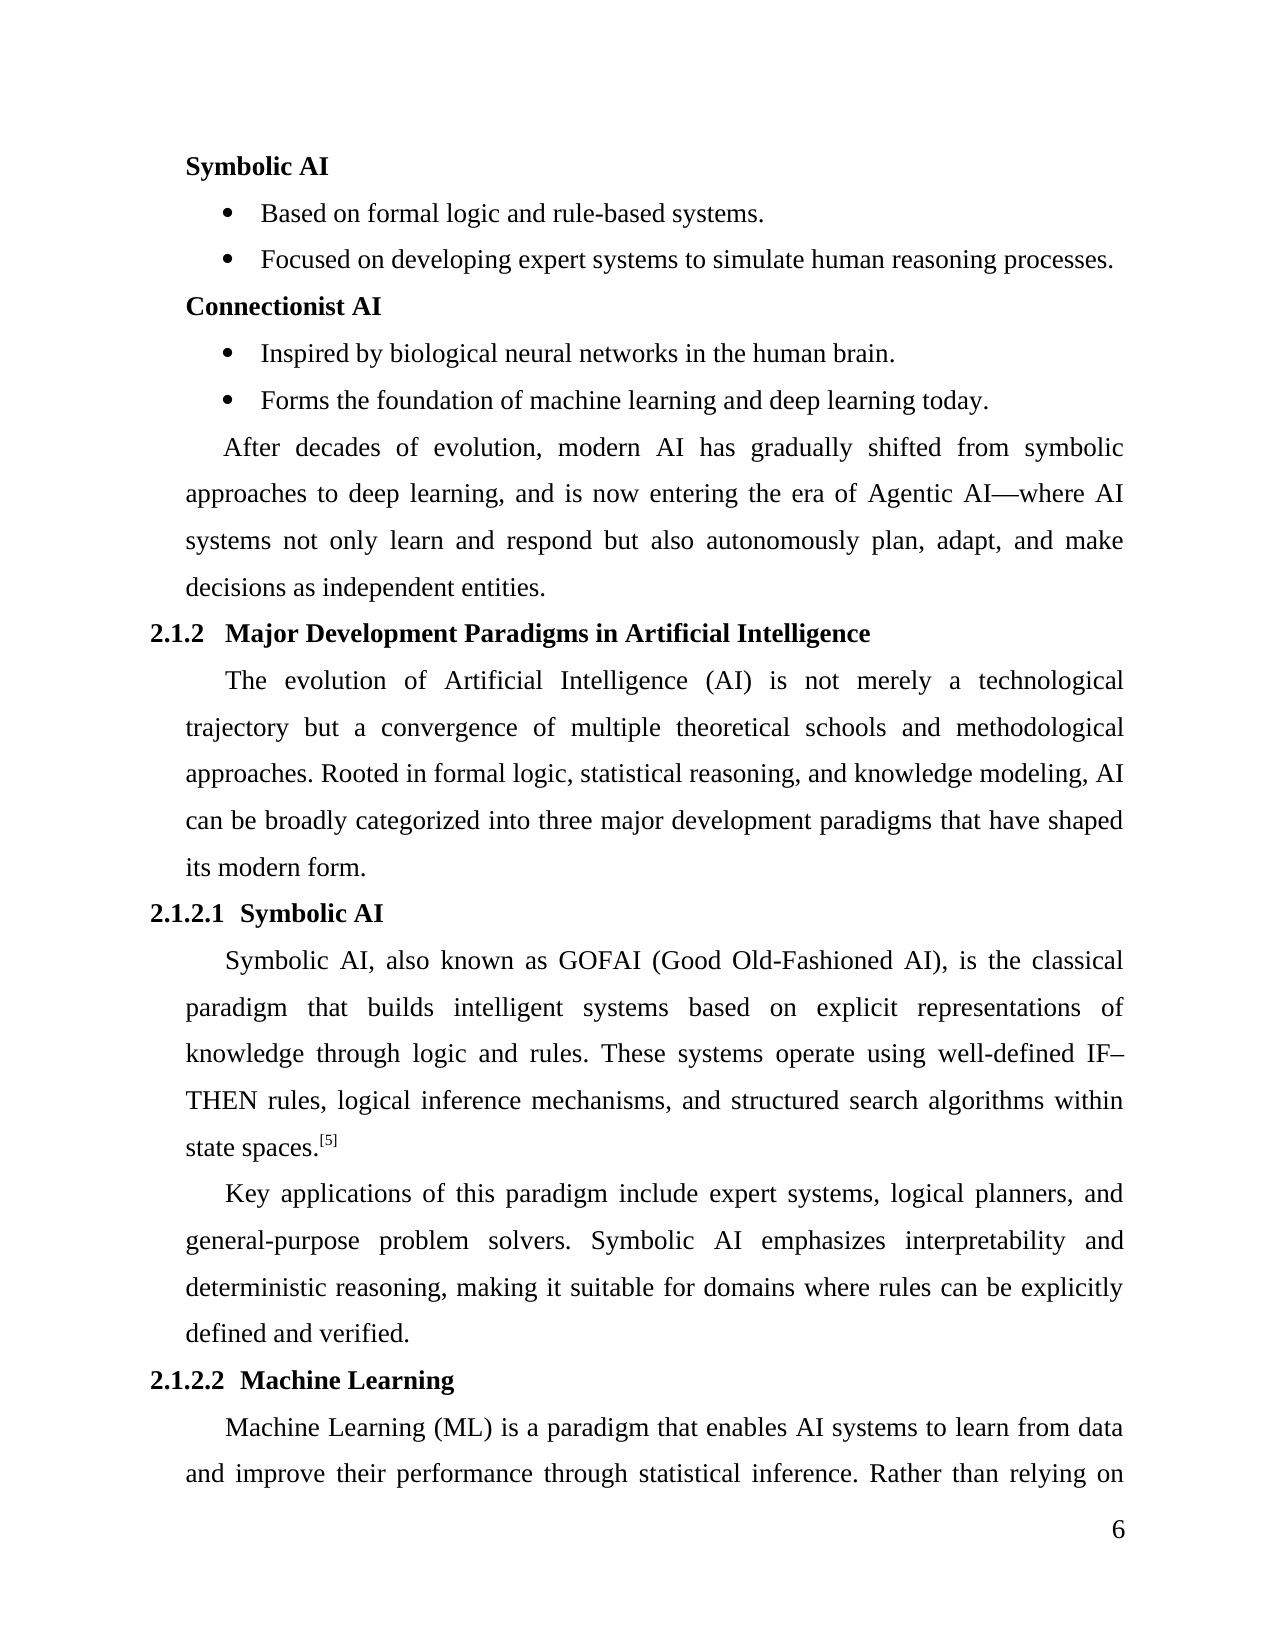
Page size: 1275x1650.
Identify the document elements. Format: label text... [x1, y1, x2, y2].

text The evolution of Artificial Intelligence (AI) is not merely a technological trajectory but a convergence of multiple theoretical schools and methodological approaches. Rooted in formal logic, statistical reasoning, and knowledge modeling, AI can be broadly categorized into three major development paradigms that have shaped its modern form. [185, 664, 1125, 882]
text Connectionist AI [185, 290, 1125, 322]
subtitle Major Development Paradigms in Artificial Intelligence [150, 617, 1125, 649]
subtitle Symbolic AI [150, 897, 1125, 929]
text Symbolic AI, also known as GOFAI (Good Old-Fashioned AI), is the classical paradigm that builds intelligent systems based on explicit representations of knowledge through logic and rules. These systems operate using well-defined IF–THEN rules, logical inference mechanisms, and structured search algorithms within state spaces.[5] [185, 944, 1125, 1162]
text After decades of evolution, modern AI has gradually shifted from symbolic approaches to deep learning, and is now entering the era of Agentic AI—where AI systems not only learn and respond but also autonomously plan, adapt, and make decisions as independent entities. [185, 431, 1125, 602]
list Focused on developing expert systems to simulate human reasoning processes. [223, 243, 1125, 275]
text Symbolic AI [185, 150, 1125, 181]
text Key applications of this paradigm include expert systems, logical planners, and general-purpose problem solvers. Symbolic AI emphasizes interpretability and deterministic reasoning, making it suitable for domains where rules can be explicitly defined and verified. [185, 1177, 1125, 1349]
list Forms the foundation of machine learning and deep learning today. [223, 384, 1125, 415]
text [185, 1411, 1125, 1489]
list Inspired by biological neural networks in the human brain. [223, 337, 1125, 368]
subtitle Machine Learning [150, 1364, 1125, 1395]
list Based on formal logic and rule-based systems. [223, 197, 1125, 228]
